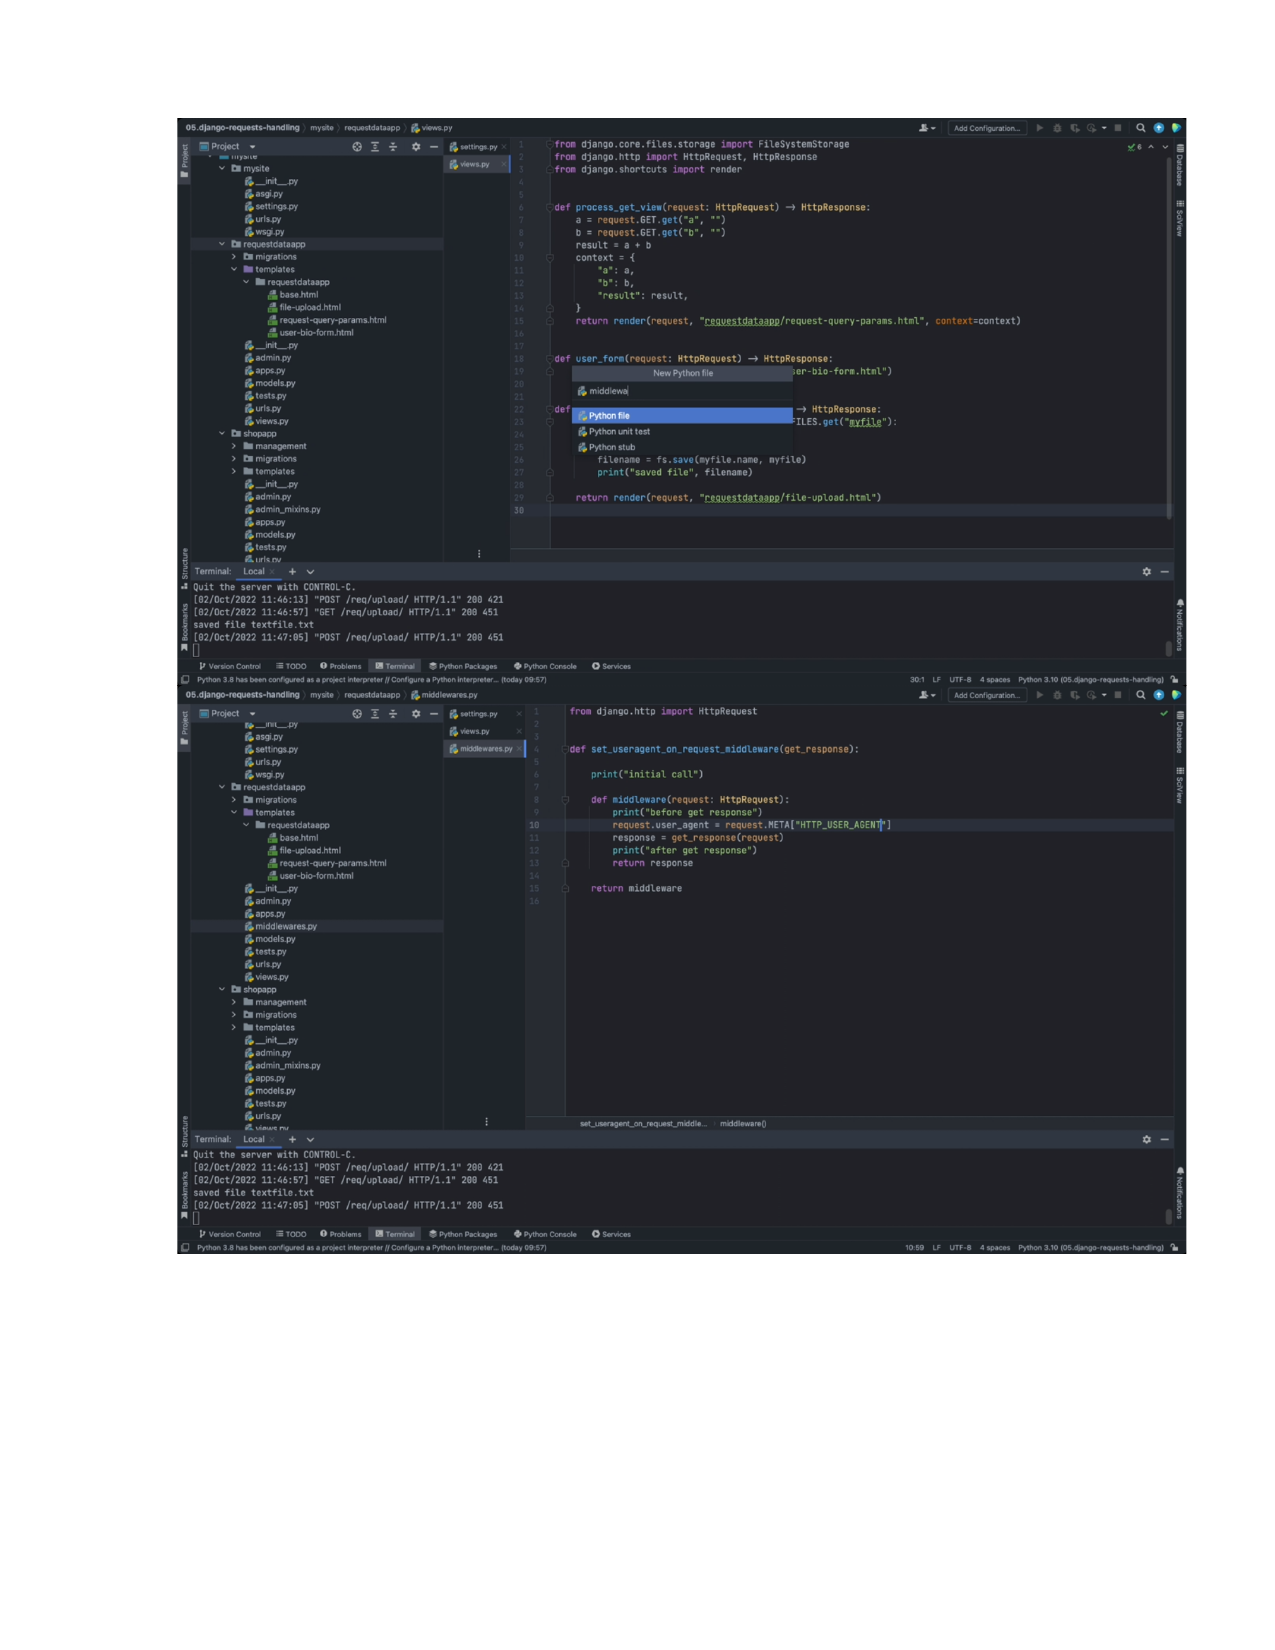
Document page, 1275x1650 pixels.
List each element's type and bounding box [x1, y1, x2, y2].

picture [177, 118, 1187, 1254]
